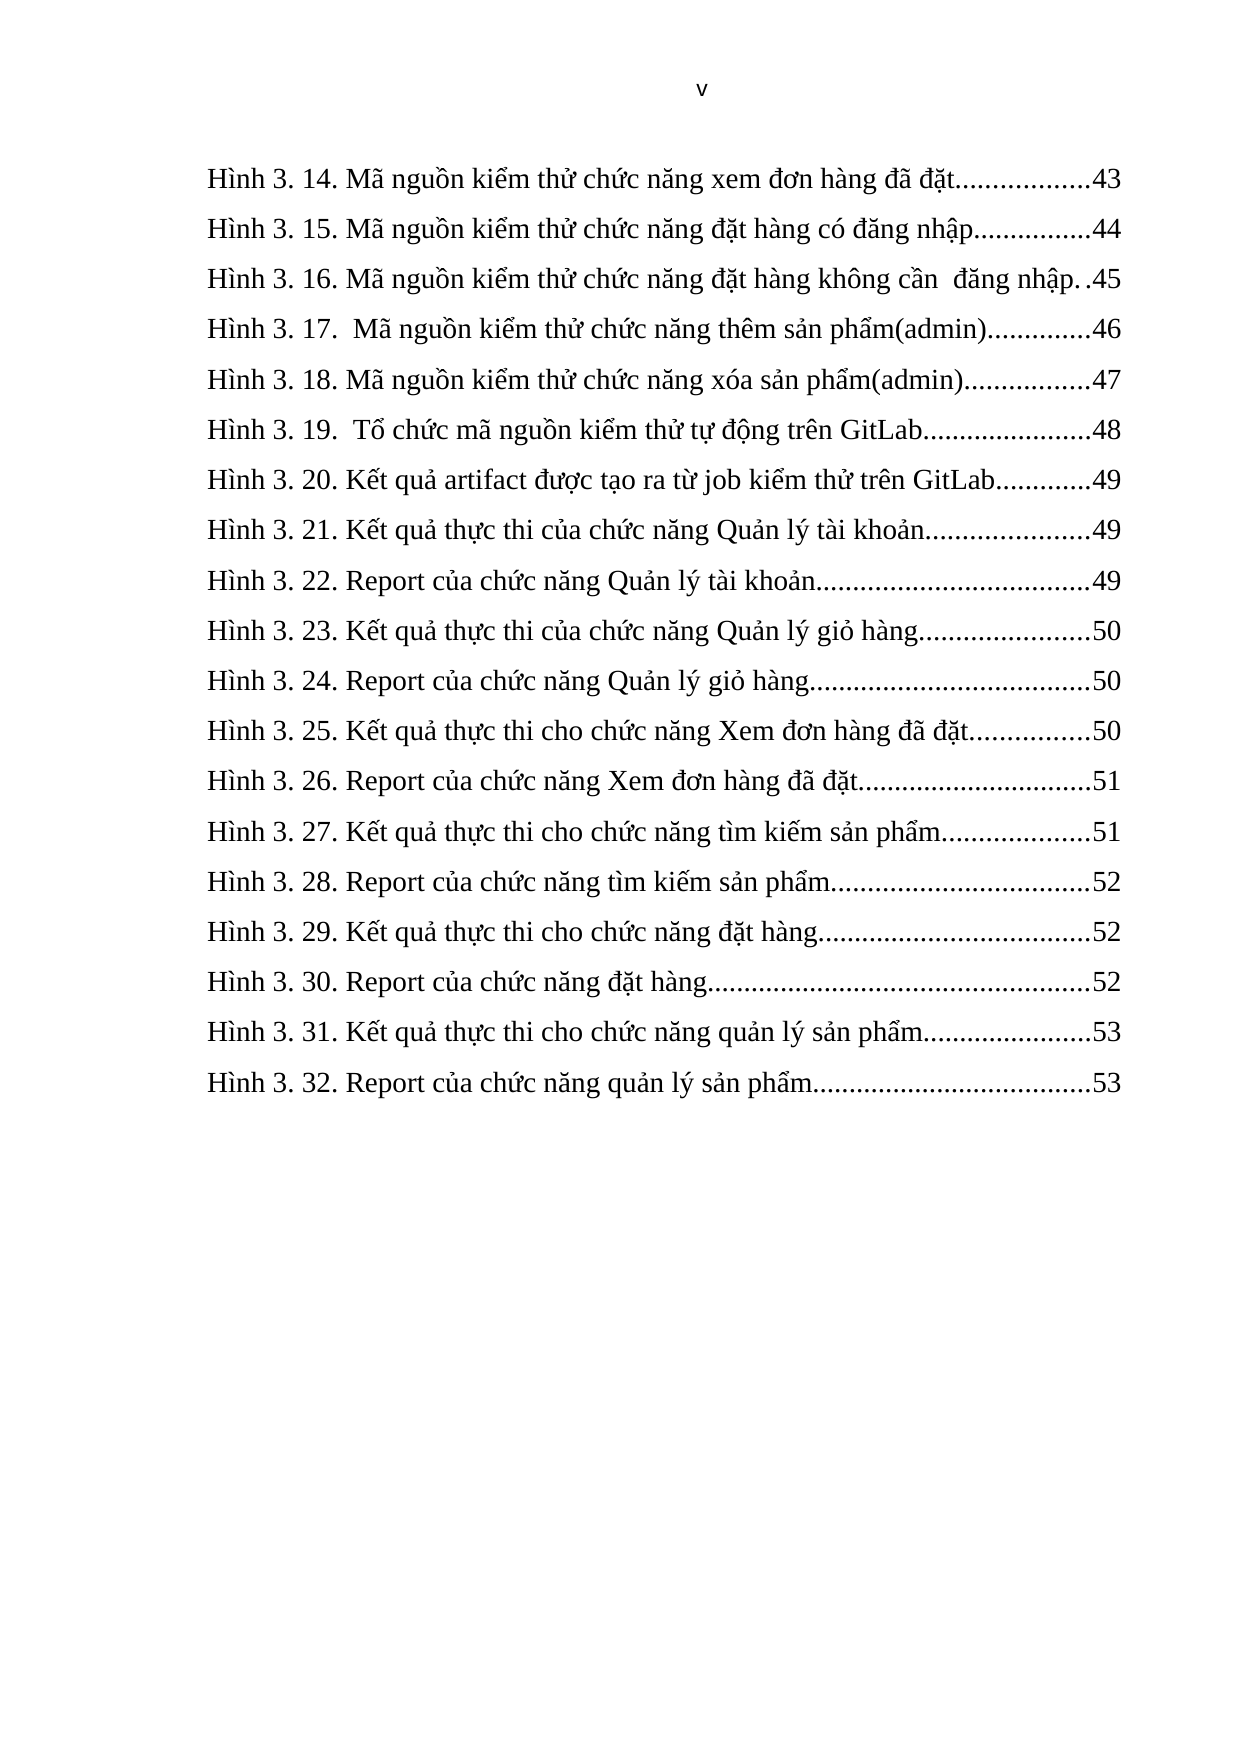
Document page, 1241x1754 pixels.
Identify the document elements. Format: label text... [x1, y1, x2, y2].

text Hình 3. 15. Mã nguồn kiểm thử chức năng đặt hàng có đăng nhập 44 [207, 211, 1122, 245]
text Hình 3. 18. Mã nguồn kiểm thử chức năng xóa sản phẩm(admin) 47 [207, 362, 1122, 395]
text Hình 3. 30. Report của chức năng đặt hàng 52 [207, 964, 1122, 998]
text Hình 3. 27. Kết quả thực thi cho chức năng tìm kiếm sản phẩm 51 [207, 814, 1122, 847]
text Hình 3. 17. Mã nguồn kiểm thử chức năng thêm sản phẩm(admin) 46 [207, 312, 1122, 345]
text Hình 3. 23. Kết quả thực thi của chức năng Quản lý giỏ hàng 50 [207, 613, 1122, 646]
text Hình 3. 28. Report của chức năng tìm kiếm sản phẩm 52 [207, 864, 1122, 897]
text Hình 3. 19. Tổ chức mã nguồn kiểm thử tự động trên GitLab 48 [207, 412, 1122, 446]
text Hình 3. 21. Kết quả thực thi của chức năng Quản lý tài khoản 49 [207, 512, 1122, 546]
text Hình 3. 25. Kết quả thực thi cho chức năng Xem đơn hàng đã đặt 50 [207, 713, 1122, 747]
text Hình 3. 22. Report của chức năng Quản lý tài khoản 49 [207, 563, 1122, 596]
text Hình 3. 24. Report của chức năng Quản lý giỏ hàng 50 [207, 663, 1122, 697]
text Hình 3. 31. Kết quả thực thi cho chức năng quản lý sản phẩm 53 [207, 1014, 1122, 1048]
text Hình 3. 26. Report của chức năng Xem đơn hàng đã đặt 51 [207, 763, 1122, 797]
text Hình 3. 29. Kết quả thực thi cho chức năng đặt hàng 52 [207, 914, 1122, 948]
text Hình 3. 16. Mã nguồn kiểm thử chức năng đặt hàng không cần đăng nhập 45 [207, 261, 1122, 295]
text Hình 3. 14. Mã nguồn kiểm thử chức năng xem đơn hàng đã đặt 43 [207, 161, 1122, 194]
text Hình 3. 20. Kết quả artifact được tạo ra từ job kiểm thử trên GitLab 49 [207, 462, 1122, 496]
text Hình 3. 32. Report của chức năng quản lý sản phẩm 53 [207, 1065, 1122, 1098]
